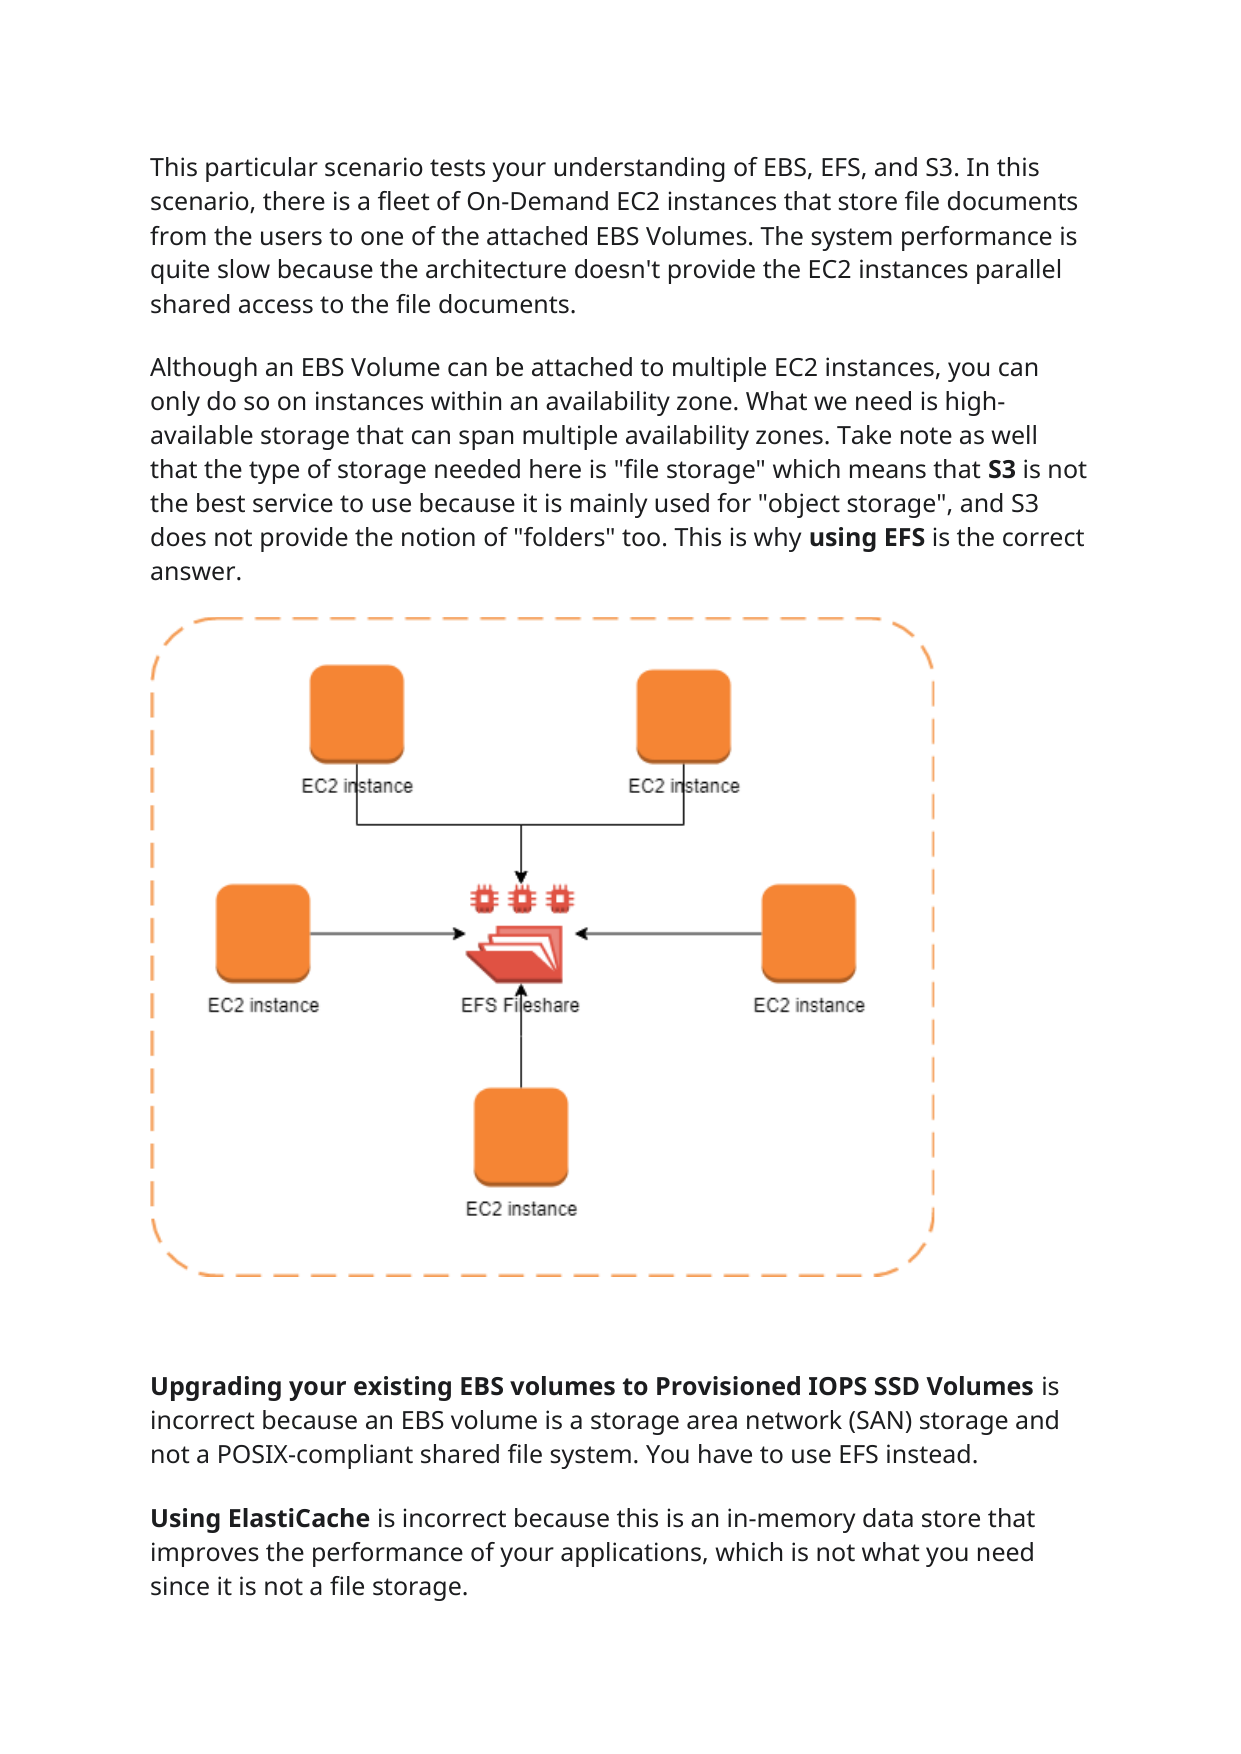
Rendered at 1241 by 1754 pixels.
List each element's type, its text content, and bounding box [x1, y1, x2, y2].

picture [150, 617, 935, 1277]
text This particular scenario tests your understanding of EBS, EFS, and S3. In this scenario, there is a fleet of On-Demand EC2 instances that store file documents from the users to one of the attached EBS Volumes. The system performance is quite slow because the architecture doesn't provide the EC2 instances parallel shared access to the file documents. [150, 150, 1090, 320]
text Although an EBS Volume can be attached to multiple EC2 instances, you can only do so on instances within an availability zone. What we need is high-available storage that can span multiple availability zones. Take note as well that the type of storage needed here is "file storage" which means that S3 is not the best service to use because it is mainly used for "object storage", and S3 does not provide the notion of "folders" too. This is why using EFS is the correct answer. [150, 349, 1090, 588]
text Using ElastiCache is incorrect because this is an in-memory data store that improves the performance of your applications, which is not what you need since it is not a file storage. [150, 1500, 1090, 1602]
text Upgrading your existing EBS volumes to Provisioned IOPS SSD Volumes is incorrect because an EBS volume is a storage area network (SAN) storage and not a POSIX-compliant shared file system. You have to use EFS instead. [150, 1369, 1090, 1471]
